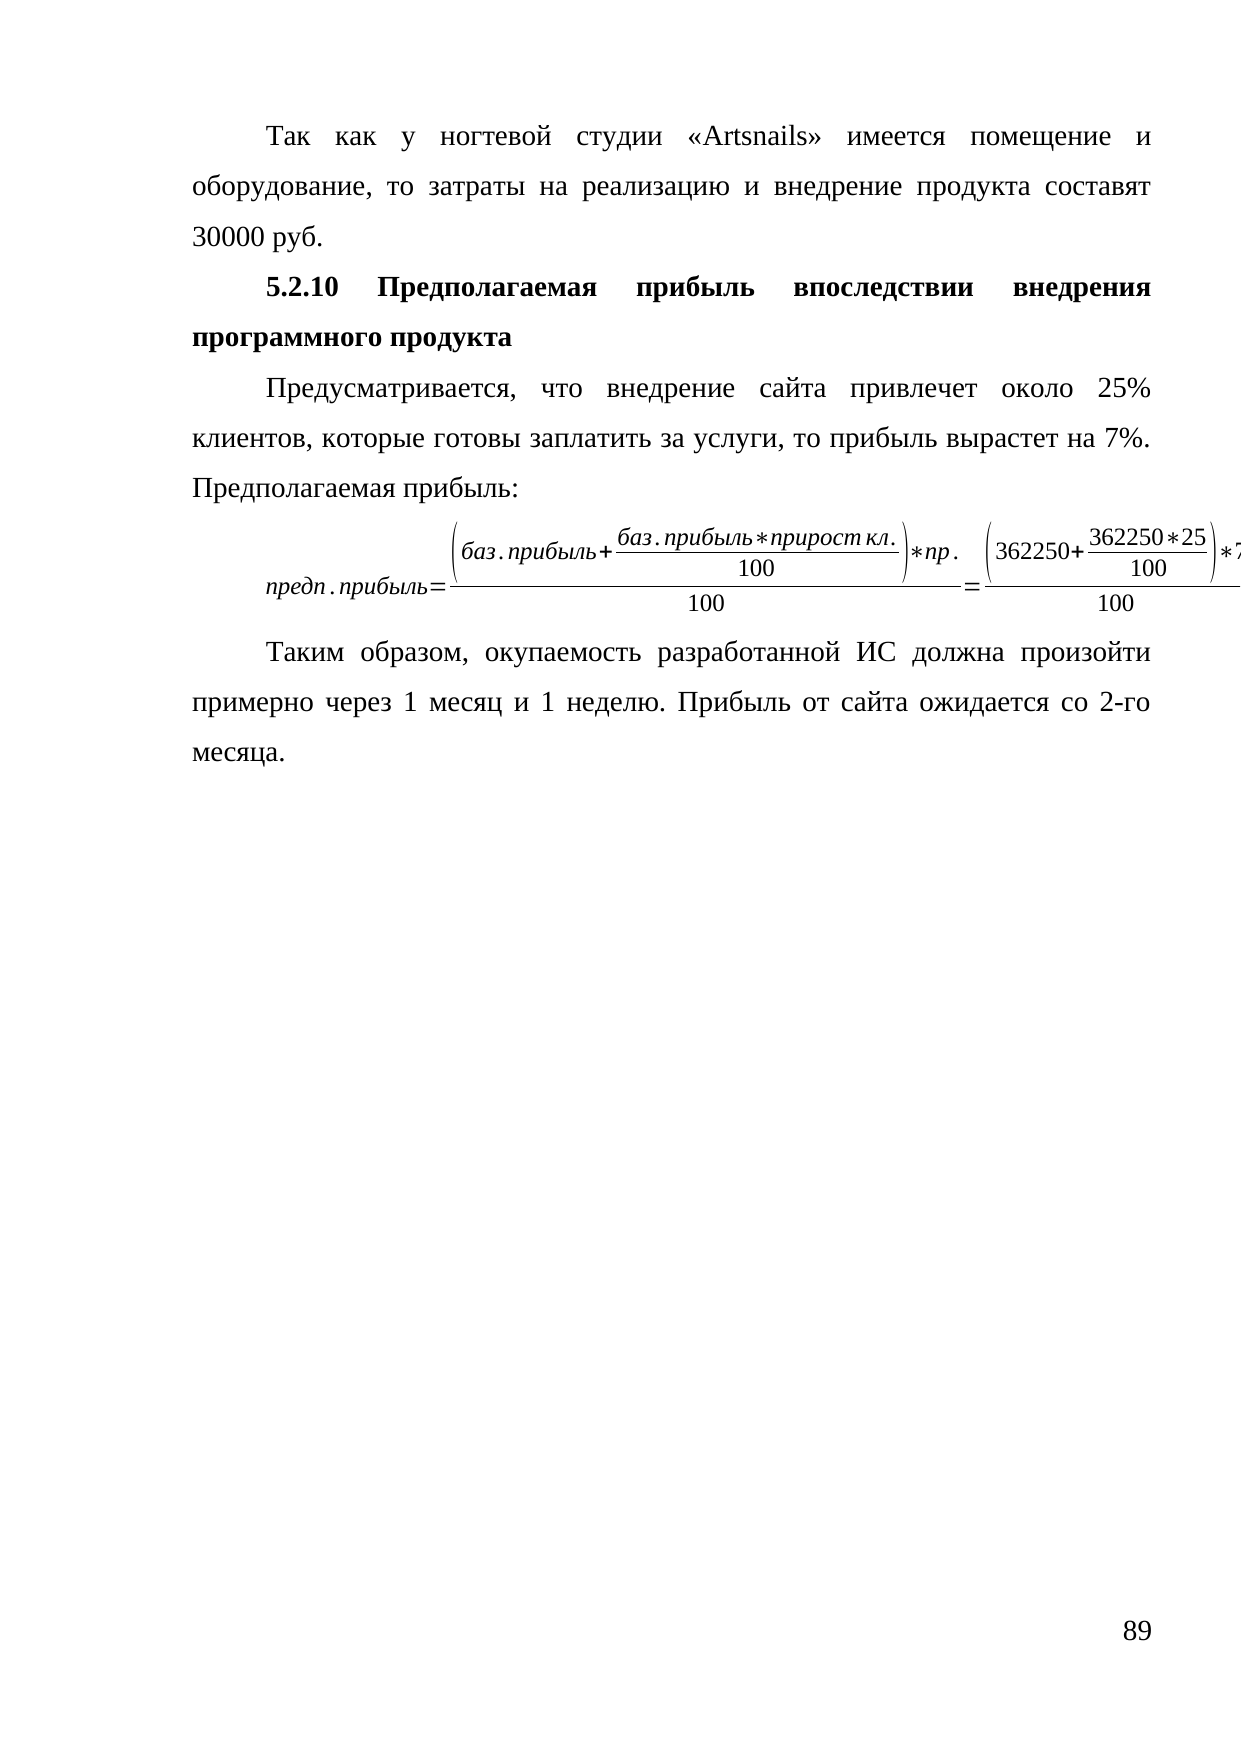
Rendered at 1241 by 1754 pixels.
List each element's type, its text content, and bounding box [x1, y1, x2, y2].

text Таким образом, окупаемость разработанной ИС должна произойти примерно через 1 месяц и 1 неделю. Прибыль от сайта ожидается со 2-го месяца. [192, 634, 1152, 768]
text Предусматривается, что внедрение сайта привлечет около 25% клиентов, которые готовы заплатить за услуги, то прибыль вырастет на 7%. Предполагаемая прибыль: [192, 370, 1152, 504]
text Так как у ногтевой студии «Artsnails» имеется помещение и оборудование, то затраты на реализацию и внедрение продукта составят 30000 руб. [192, 118, 1152, 252]
text 5.2.10 Предполагаемая прибыль впоследствии внедрения программного продукта [192, 269, 1152, 353]
